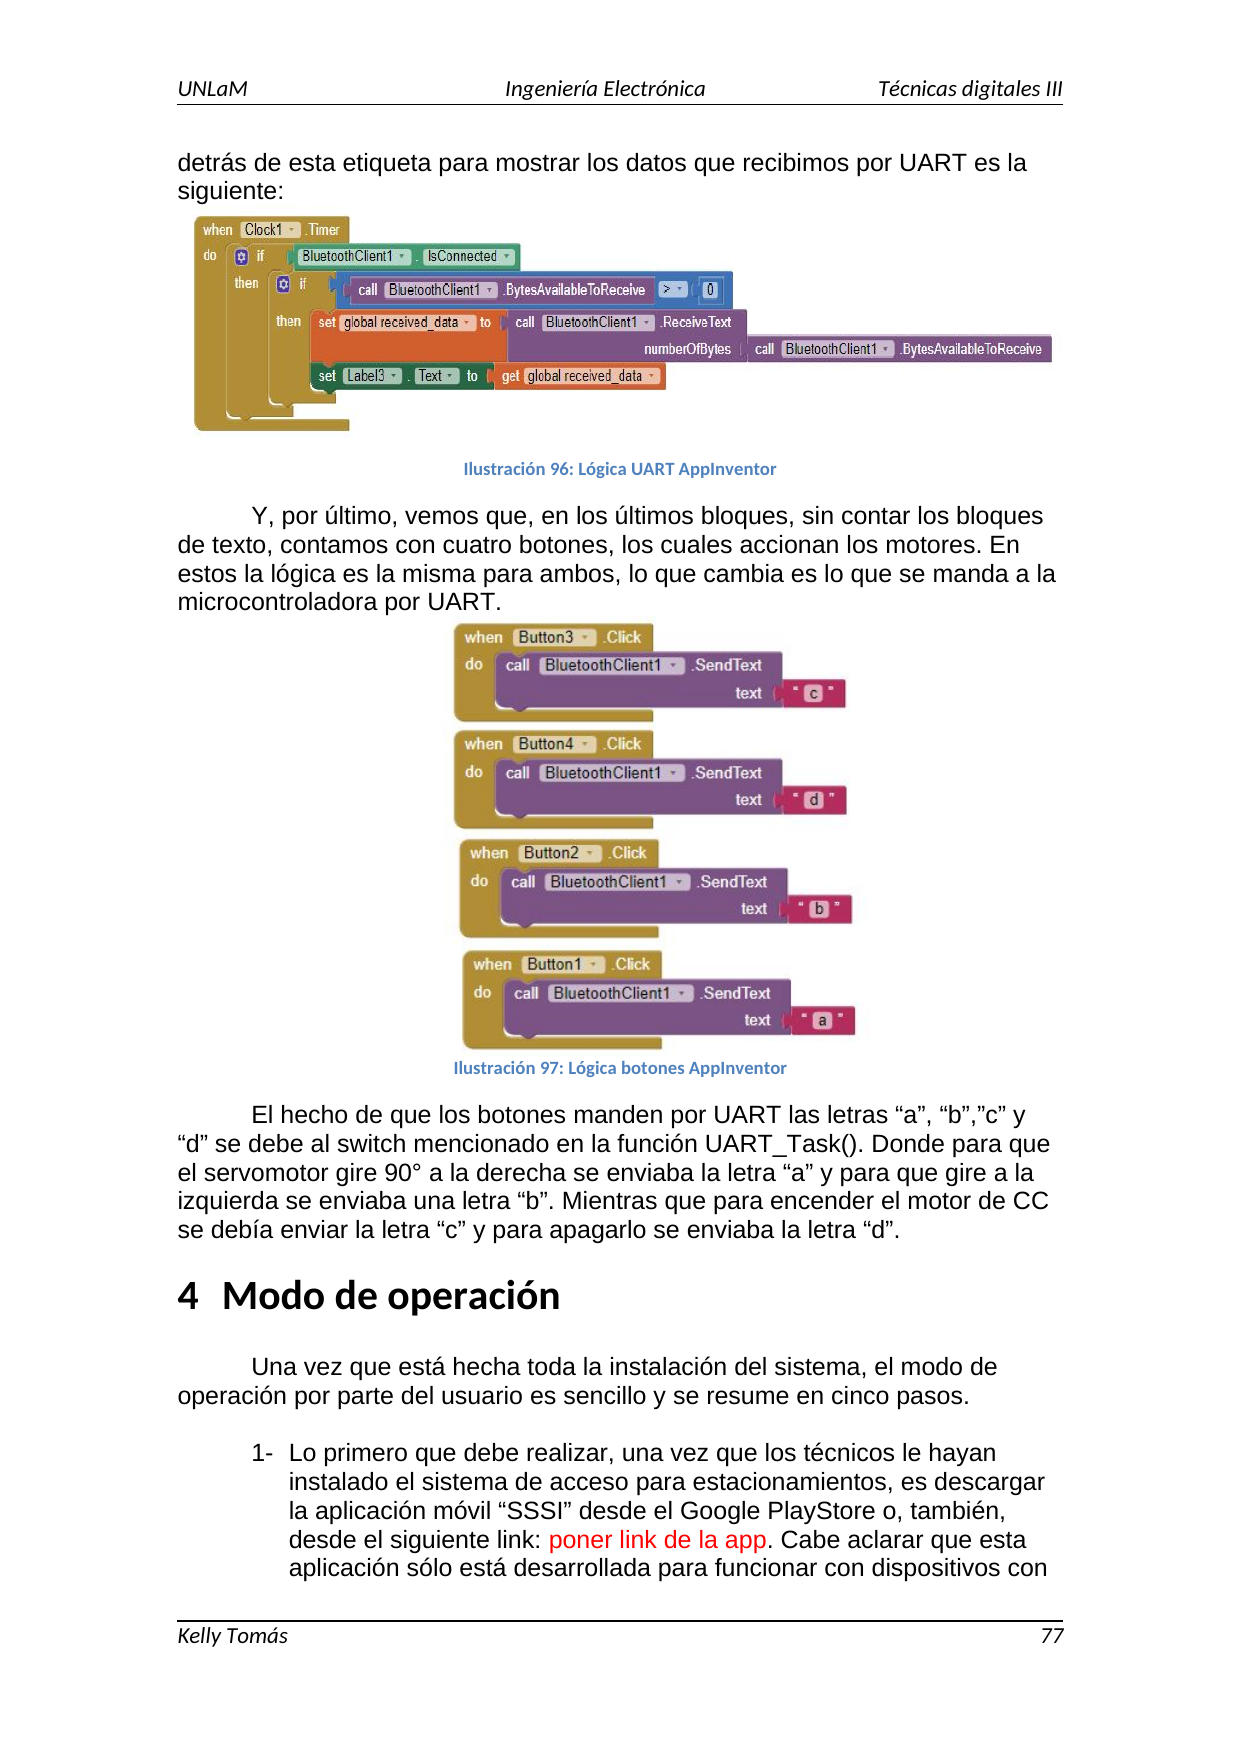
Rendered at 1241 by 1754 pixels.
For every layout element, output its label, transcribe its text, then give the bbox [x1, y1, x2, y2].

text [177, 148, 1063, 205]
text Y, por último, vemos que, en los últimos bloques, sin contar los bloques de texto, contamos con cuatro botones, los cuales accionan los motores. En estos la lógica es la misma para ambos, lo que cambia es lo que se manda a la microcontroladora por UART. [177, 501, 1063, 616]
subtitle Modo de operación [177, 1269, 1063, 1319]
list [251, 1438, 1063, 1582]
text El hecho de que los botones manden por UART las letras “a”, “b”,”c” y “d” se debe al switch mencionado en la función UART_Task(). Donde para que el servomotor gire 90° a la derecha se enviaba la letra “a” y para que gire a la izquierda se enviaba una letra “b”. Mientras que para encender el motor de CC se debía enviar la letra “c” y para apagarlo se enviaba la letra “d”. [177, 1100, 1063, 1244]
picture [177, 205, 1068, 437]
text Una vez que está hecha toda la instalación del sistema, el modo de operación por parte del usuario es sencillo y se resume en cinco pasos. [177, 1352, 1063, 1438]
picture [443, 616, 872, 1057]
